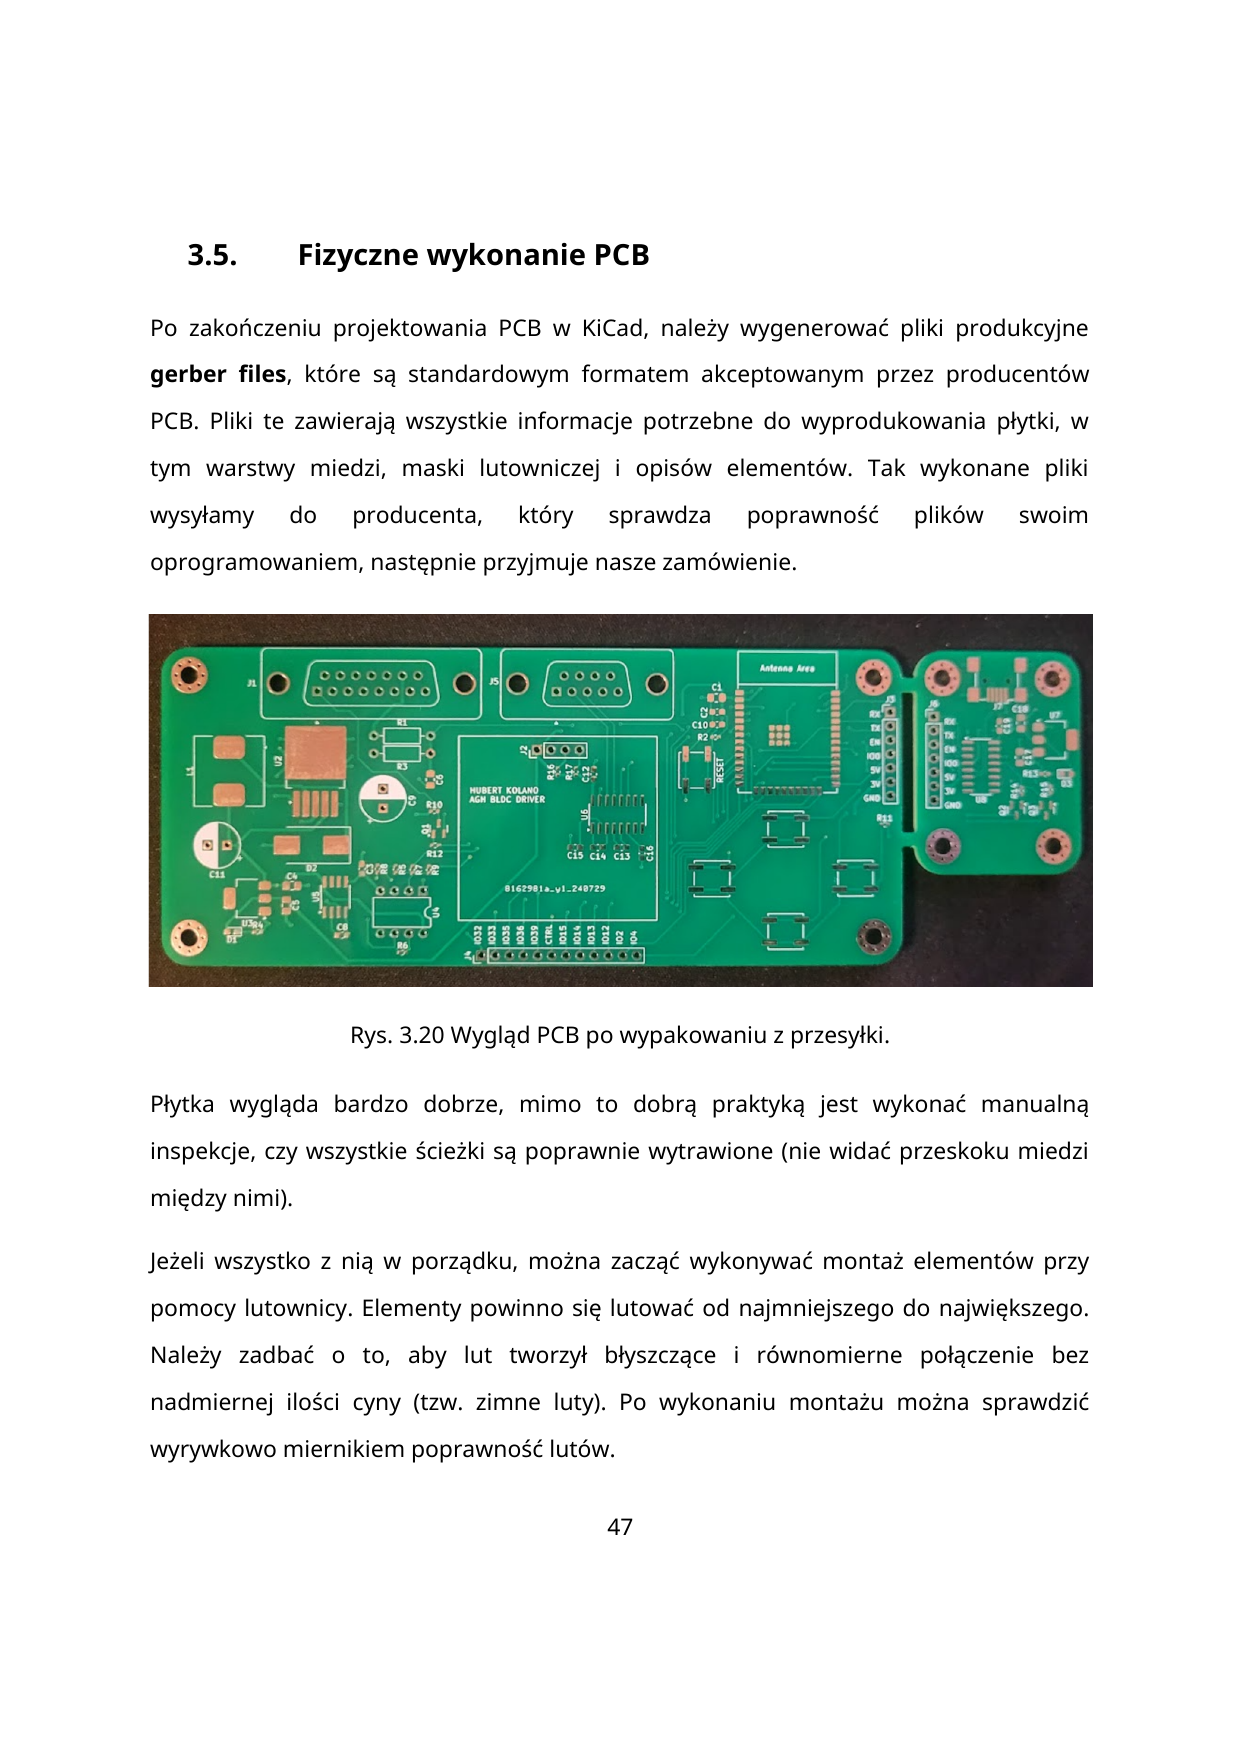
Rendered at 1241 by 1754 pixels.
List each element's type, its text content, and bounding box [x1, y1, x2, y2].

text Po zakończeniu projektowania PCB w KiCad, należy wygenerować pliki produkcyjne gerber files, które są standardowym formatem akceptowanym przez producentów PCB. Pliki te zawierają wszystkie informacje potrzebne do wyprodukowania płytki, w tym warstwy miedzi, maski lutowniczej i opisów elementów. Tak wykonane pliki wysyłamy do producenta, który sprawdza poprawność plików swoim oprogramowaniem, następnie przyjmuje nasze zamówienie. [150, 312, 1090, 577]
subtitle Fizyczne wykonanie PCB [187, 234, 1090, 274]
picture [150, 614, 1092, 987]
text Jeżeli wszystko z nią w porządku, można zacząć wykonywać montaż elementów przy pomocy lutownicy. Elementy powinno się lutować od najmniejszego do największego. Należy zadbać o to, aby lut tworzył błyszczące i równomierne połączenie bez nadmiernej ilości cyny (tzw. zimne luty). Po wykonaniu montażu można sprawdzić wyrywkowo miernikiem poprawność lutów. [150, 1245, 1090, 1464]
text Płytka wygląda bardzo dobrze, mimo to dobrą praktyką jest wykonać manualną inspekcje, czy wszystkie ścieżki są poprawnie wytrawione (nie widać przeskoku miedzi między nimi). [150, 1088, 1090, 1213]
